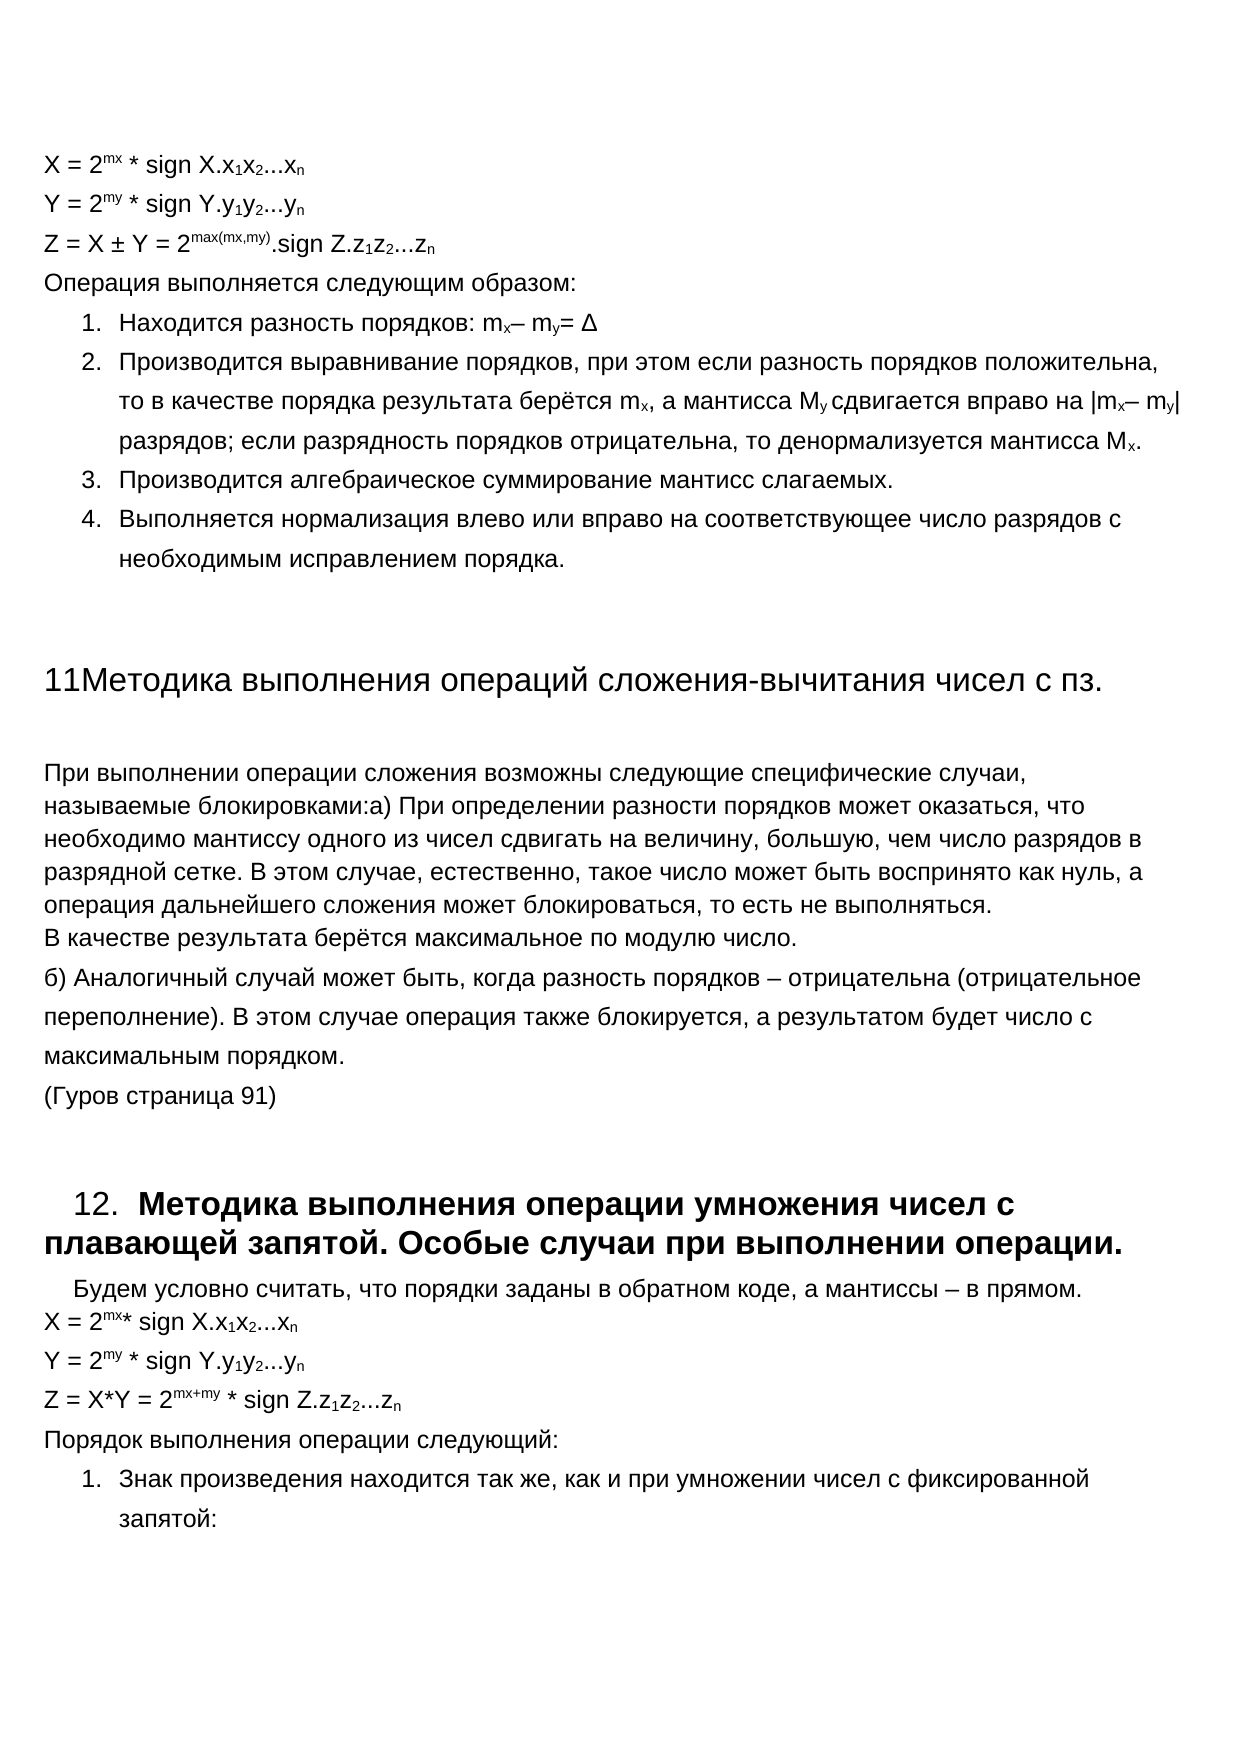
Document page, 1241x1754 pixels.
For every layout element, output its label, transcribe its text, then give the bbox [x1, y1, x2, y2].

text Z = X ± Y = 2max(mx,my).sign Z.z1z2...zn [44, 229, 1181, 257]
text Y = 2my * sign Y.y1y2...yn [44, 1346, 1181, 1375]
text При выполнении операции сложения возможны следующие специфические случаи, называемые блокировками:а) При определении разности порядков может оказаться, что необходимо мантиссу одного из чисел сдвигать на величину, большую, чем число разрядов в разрядной сетке. В этом случае, естественно, такое число может быть воспринято как нуль, а операция дальнейшего сложения может блокироваться, то есть не выполняться. [44, 758, 1181, 919]
subtitle 12. Методика выполнения операции умножения чисел с плавающей запятой. Особые случаи при выполнении операции. [44, 1184, 1181, 1261]
subtitle 11Методика выполнения операций сложения-вычитания чисел с пз. [44, 660, 1181, 698]
list Производится выравнивание порядков, при этом если разность порядков положительна, то в качестве порядка результата берётся mx, а мантисса My сдвигается вправо на |mx– my| разрядов; еcли разрядность порядков отрицательна, то денормализуется мантисса Mx. [81, 347, 1181, 454]
text (Гуров страница 91) [44, 1081, 1181, 1109]
text Y = 2my * sign Y.y1y2...yn [44, 189, 1181, 218]
text X = 2mx* sign X.x1x2...xn [44, 1307, 1181, 1335]
list Производится алгебраическое суммирование мантисс слагаемых. [81, 465, 1181, 494]
list Знак произведения находится так же, как и при умножении чисел с фиксированной запятой: [81, 1464, 1181, 1532]
text Z = X*Y = 2mx+my * sign Z.z1z2...zn [44, 1385, 1181, 1414]
text Операция выполняется следующим образом: [44, 268, 1181, 297]
text X = 2mx * sign X.x1x2...xn [44, 150, 1181, 179]
text Порядок выполнения операции следующий: [44, 1425, 1181, 1453]
text Будем условно считать, что порядки заданы в обратном коде, а мантиссы – в прямом. [44, 1274, 1181, 1302]
text В качестве результата берётся максимальное по модулю число. [44, 923, 1181, 952]
text б) Аналогичный случай может быть, когда разность порядков – отрицательна (отрицательное переполнение). В этом случае операция также блокируется, а результатом будет число с максимальным порядком. [44, 963, 1181, 1070]
list Находится разность порядков: mx– my= Δ [81, 307, 1181, 336]
list Выполняется нормализация влево или вправо на соответствующее число разрядов с необходимым исправлением порядка. [81, 504, 1181, 572]
